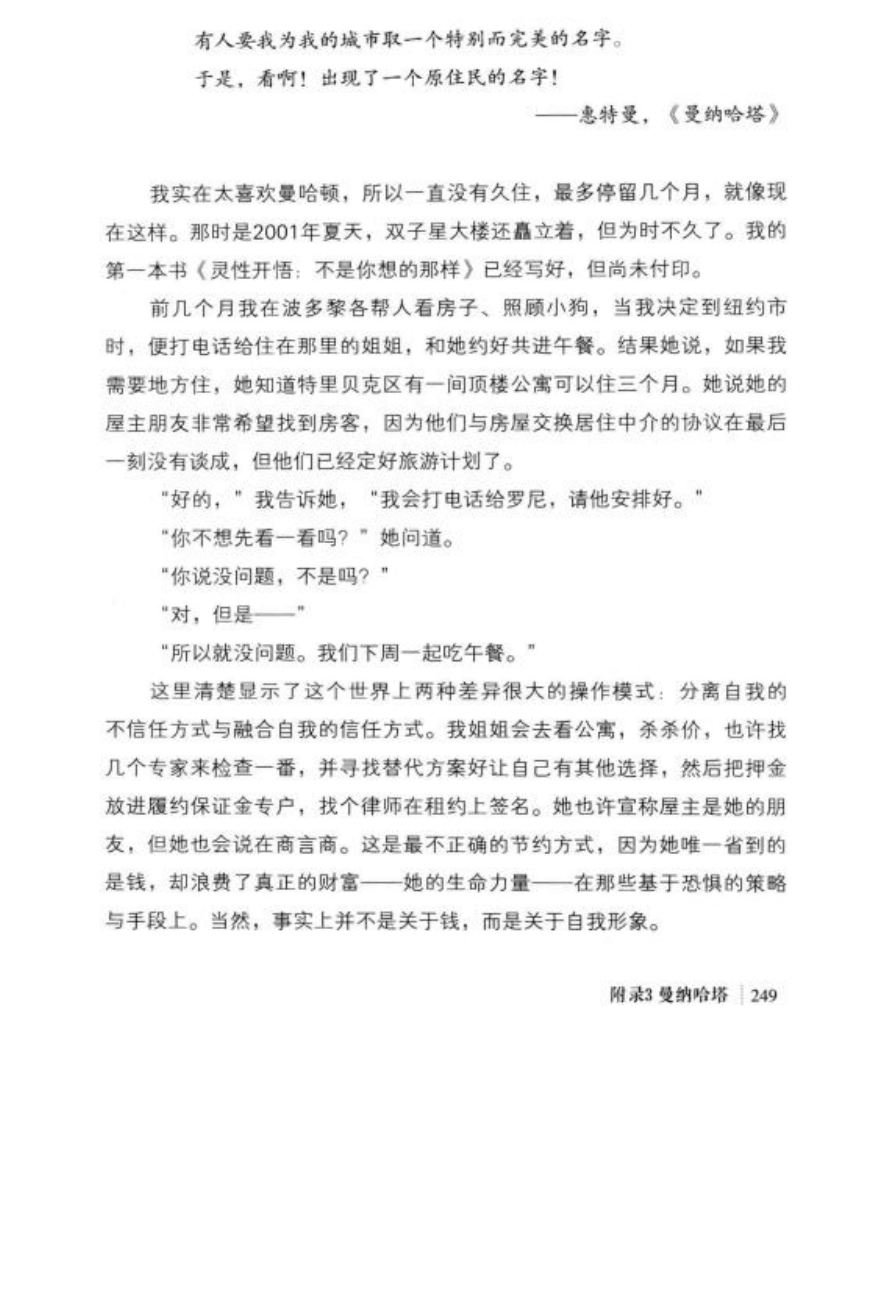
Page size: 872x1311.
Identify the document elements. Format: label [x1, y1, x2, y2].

picture [0, 6, 872, 1054]
